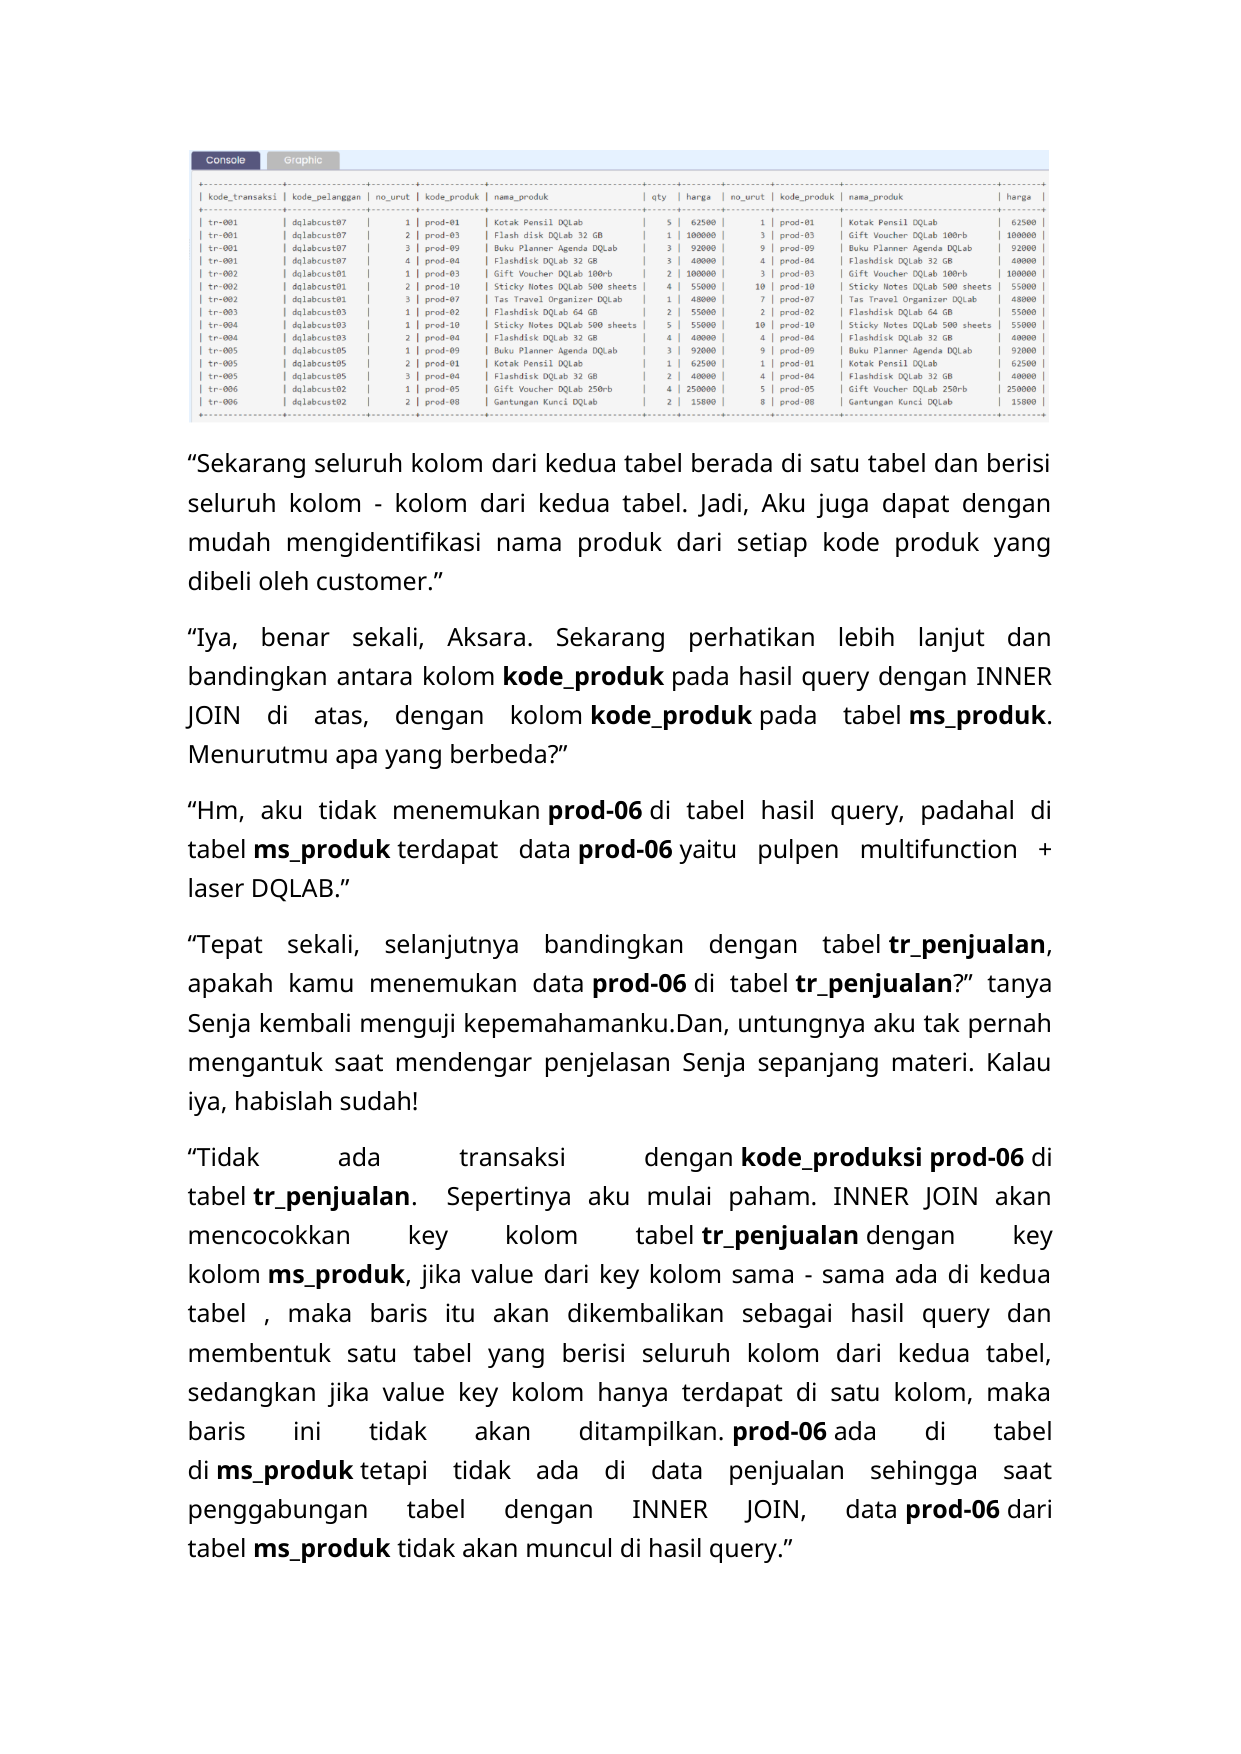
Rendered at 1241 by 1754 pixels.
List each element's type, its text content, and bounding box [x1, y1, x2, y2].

text “Tidak ada transaksi dengan kode_produksi prod-06 di tabel tr_penjualan. Sepertinya aku mulai paham. INNER JOIN akan mencocokkan key kolom tabel tr_penjualan dengan key kolom ms_produk, jika value dari key kolom sama - sama ada di kedua tabel , maka baris itu akan dikembalikan sebagai hasil query dan membentuk satu tabel yang berisi seluruh kolom dari kedua tabel, sedangkan jika value key kolom hanya terdapat di satu kolom, maka baris ini tidak akan ditampilkan. prod-06 ada di tabel di ms_produk tetapi tidak ada di data penjualan sehingga saat penggabungan tabel dengan INNER JOIN, data prod-06 dari tabel ms_produk tidak akan muncul di hasil query.” [187, 1139, 1053, 1565]
picture [187, 150, 1053, 425]
text “Tepat sekali, selanjutnya bandingkan dengan tabel tr_penjualan, apakah kamu menemukan data prod-06 di tabel tr_penjualan?” tanya Senja kembali menguji kepemahamanku.Dan, untungnya aku tak pernah mengantuk saat mendengar penjelasan Senja sepanjang materi. Kalau iya, habislah sudah! [187, 927, 1053, 1118]
text “Iya, benar sekali, Aksara. Sekarang perhatikan lebih lanjut dan bandingkan antara kolom kode_produk pada hasil query dengan INNER JOIN di atas, dengan kolom kode_produk pada tabel ms_produk. Menurutmu apa yang berbeda?” [187, 619, 1053, 771]
text “Hm, aku tidak menemukan prod-06 di tabel hasil query, padahal di tabel ms_produk terdapat data prod-06 yaitu pulpen multifunction + laser DQLAB.” [187, 793, 1053, 905]
text “Sekarang seluruh kolom dari kedua tabel berada di satu tabel dan berisi seluruh kolom - kolom dari kedua tabel. Jadi, Aku juga dapat dengan mudah mengidentifikasi nama produk dari setiap kode produk yang dibeli oleh customer.” [187, 446, 1053, 598]
